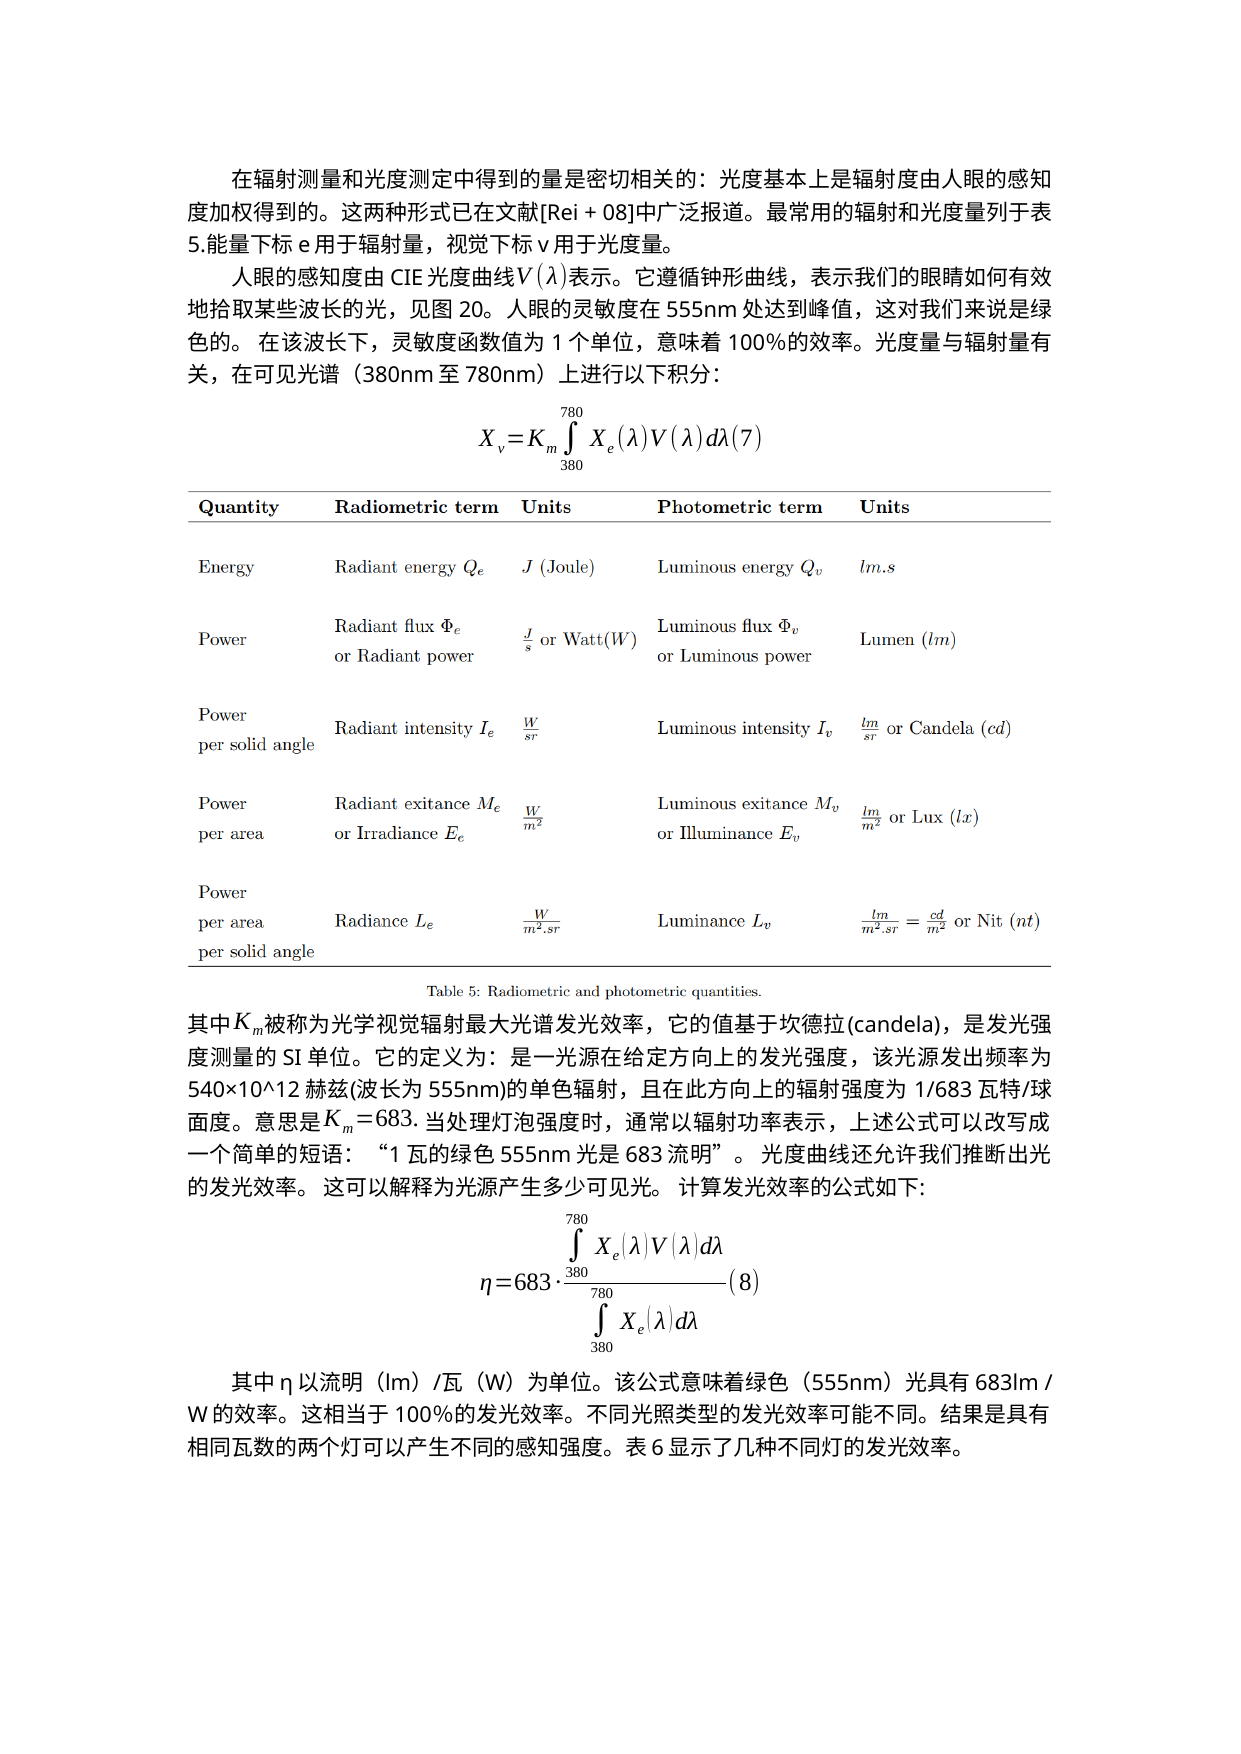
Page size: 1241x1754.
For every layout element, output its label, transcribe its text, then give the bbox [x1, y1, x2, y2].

text 在辐射测量和光度测定中得到的量是密切相关的：光度基本上是辐射度由人眼的感知度加权得到的。这两种形式已在文献[Rei + 08]中广泛报道。最常用的辐射和光度量列于表5.能量下标e用于辐射量，视觉下标v用于光度量。 [187, 162, 1053, 259]
picture [187, 487, 1053, 1001]
text 其中η以流明（lm）/瓦（W）为单位。该公式意味着绿色（555nm）光具有683lm / W的效率。这相当于100％的发光效率。不同光照类型的发光效率可能不同。结果是具有相同瓦数的两个灯可以产生不同的感知强度。表6显示了几种不同灯的发光效率。 [187, 1364, 1053, 1462]
text 其中被称为光学视觉辐射最大光谱发光效率，它的值基于坎德拉(candela)，是发光强度测量的SI单位。它的定义为：是一光源在给定方向上的发光强度，该光源发出频率为540×10^12赫兹(波长为555nm)的单色辐射，且在此方向上的辐射强度为1/683瓦特/球面度。意思是 当处理灯泡强度时，通常以辐射功率表示，上述公式可以改写成一个简单的短语：“1瓦的绿色555nm光是683流明”。 光度曲线还允许我们推断出光的发光效率。 这可以解释为光源产生多少可见光。 计算发光效率的公式如下: [187, 1007, 1053, 1202]
text 人眼的感知度由CIE光度曲线表示。它遵循钟形曲线，表示我们的眼睛如何有效地拾取某些波长的光，见图20。人眼的灵敏度在555nm处达到峰值，这对我们来说是绿色的。 在该波长下，灵敏度函数值为1个单位，意味着100％的效率。光度量与辐射量有关，在可见光谱（380nm至780nm）上进行以下积分： [187, 259, 1053, 389]
